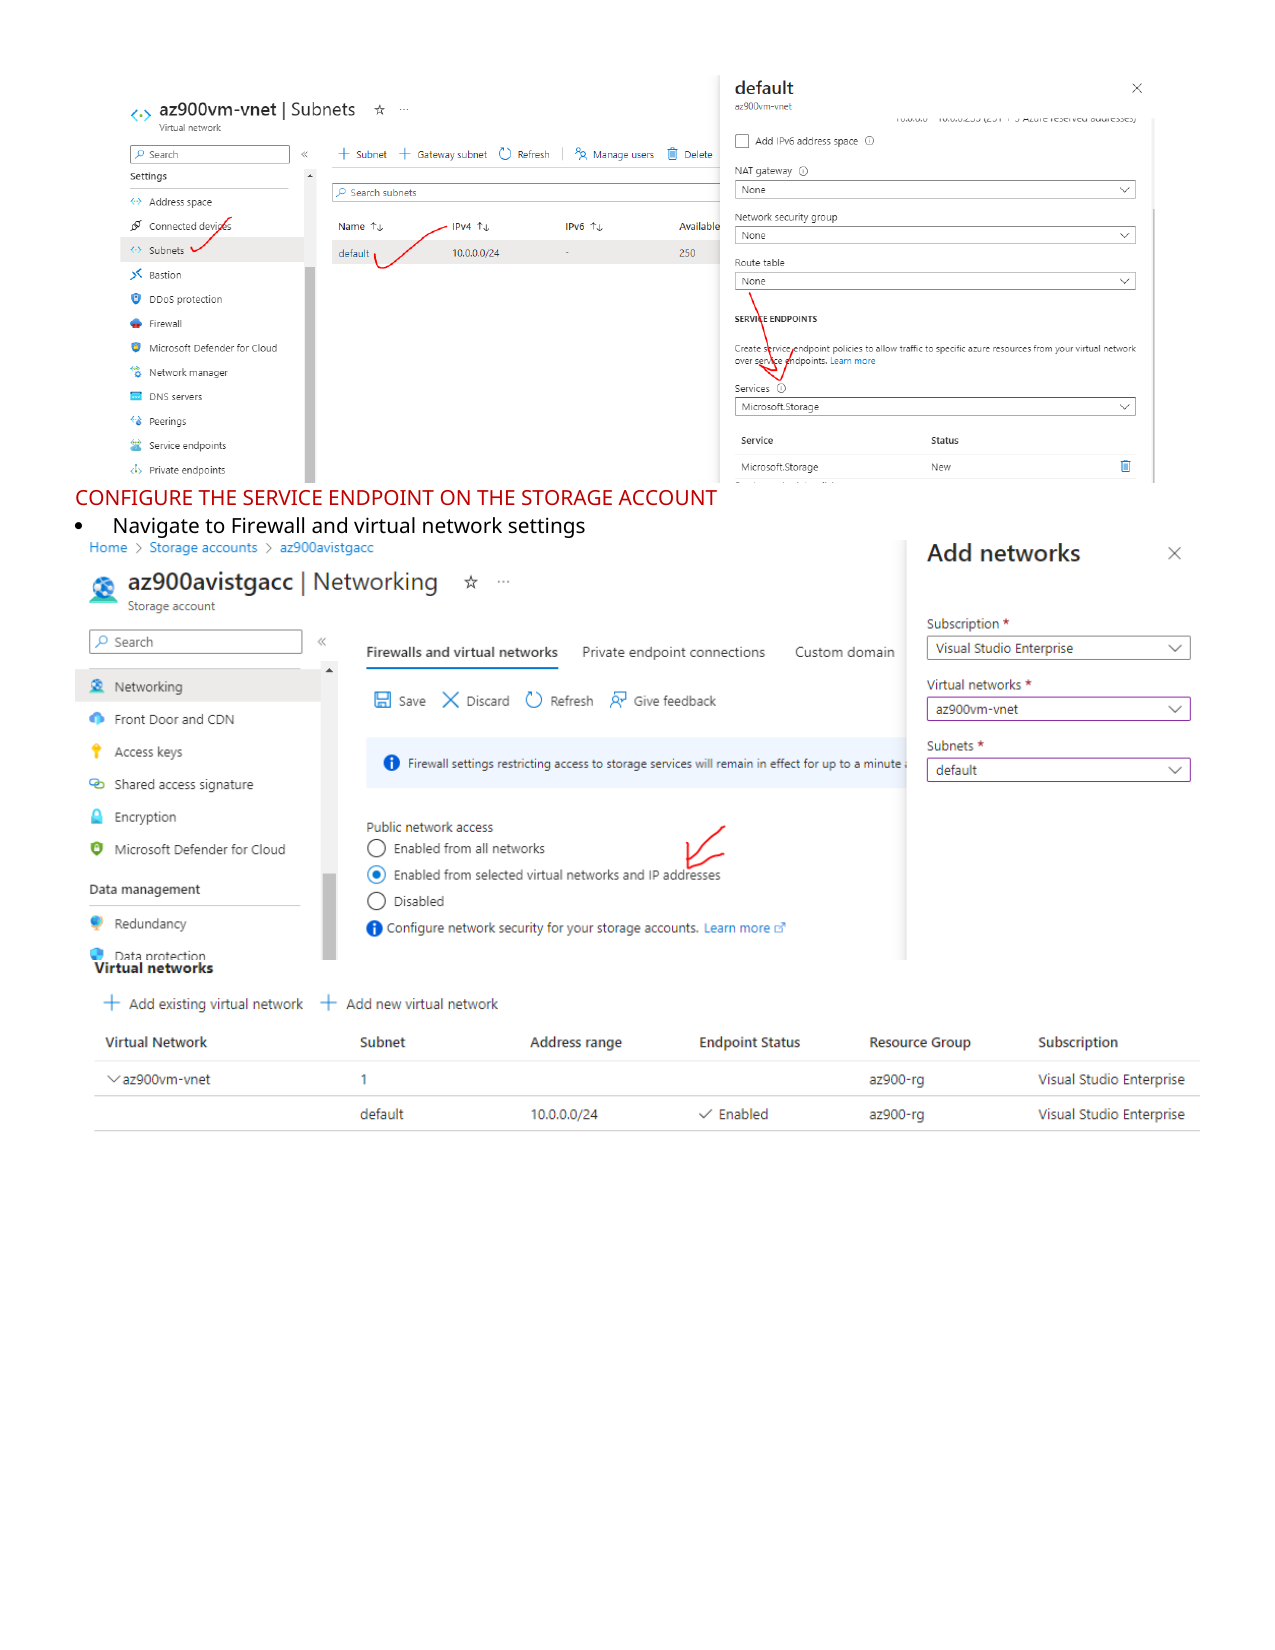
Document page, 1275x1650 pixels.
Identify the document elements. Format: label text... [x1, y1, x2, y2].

list Navigate to Firewall and virtual network settings [75, 511, 1200, 540]
text CONFIGURE THE SERVICE ENDPOINT ON THE STORAGE ACCOUNT [75, 483, 1200, 511]
picture [120, 75, 1155, 483]
picture [75, 540, 1200, 1140]
